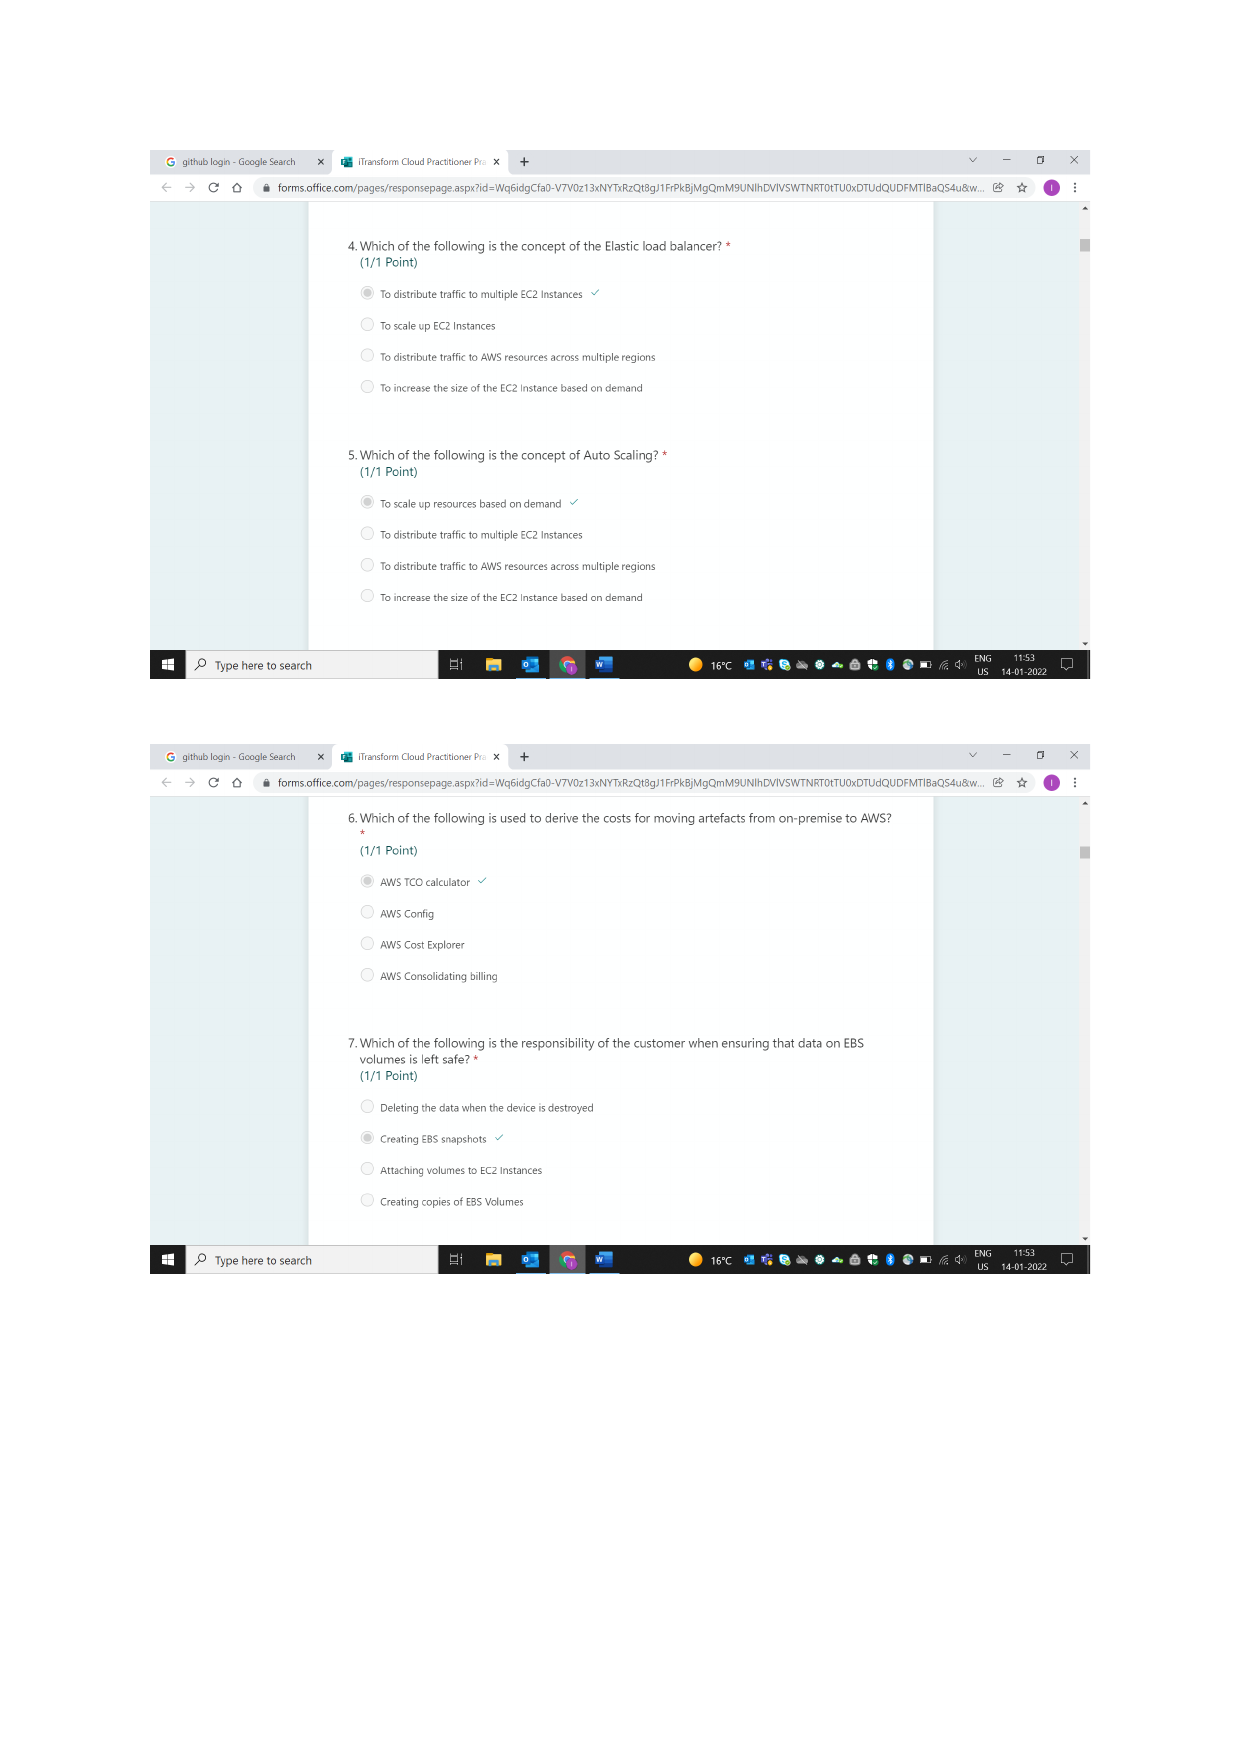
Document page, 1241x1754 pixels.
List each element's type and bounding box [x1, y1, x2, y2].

picture [150, 150, 1091, 679]
picture [150, 744, 1091, 1274]
